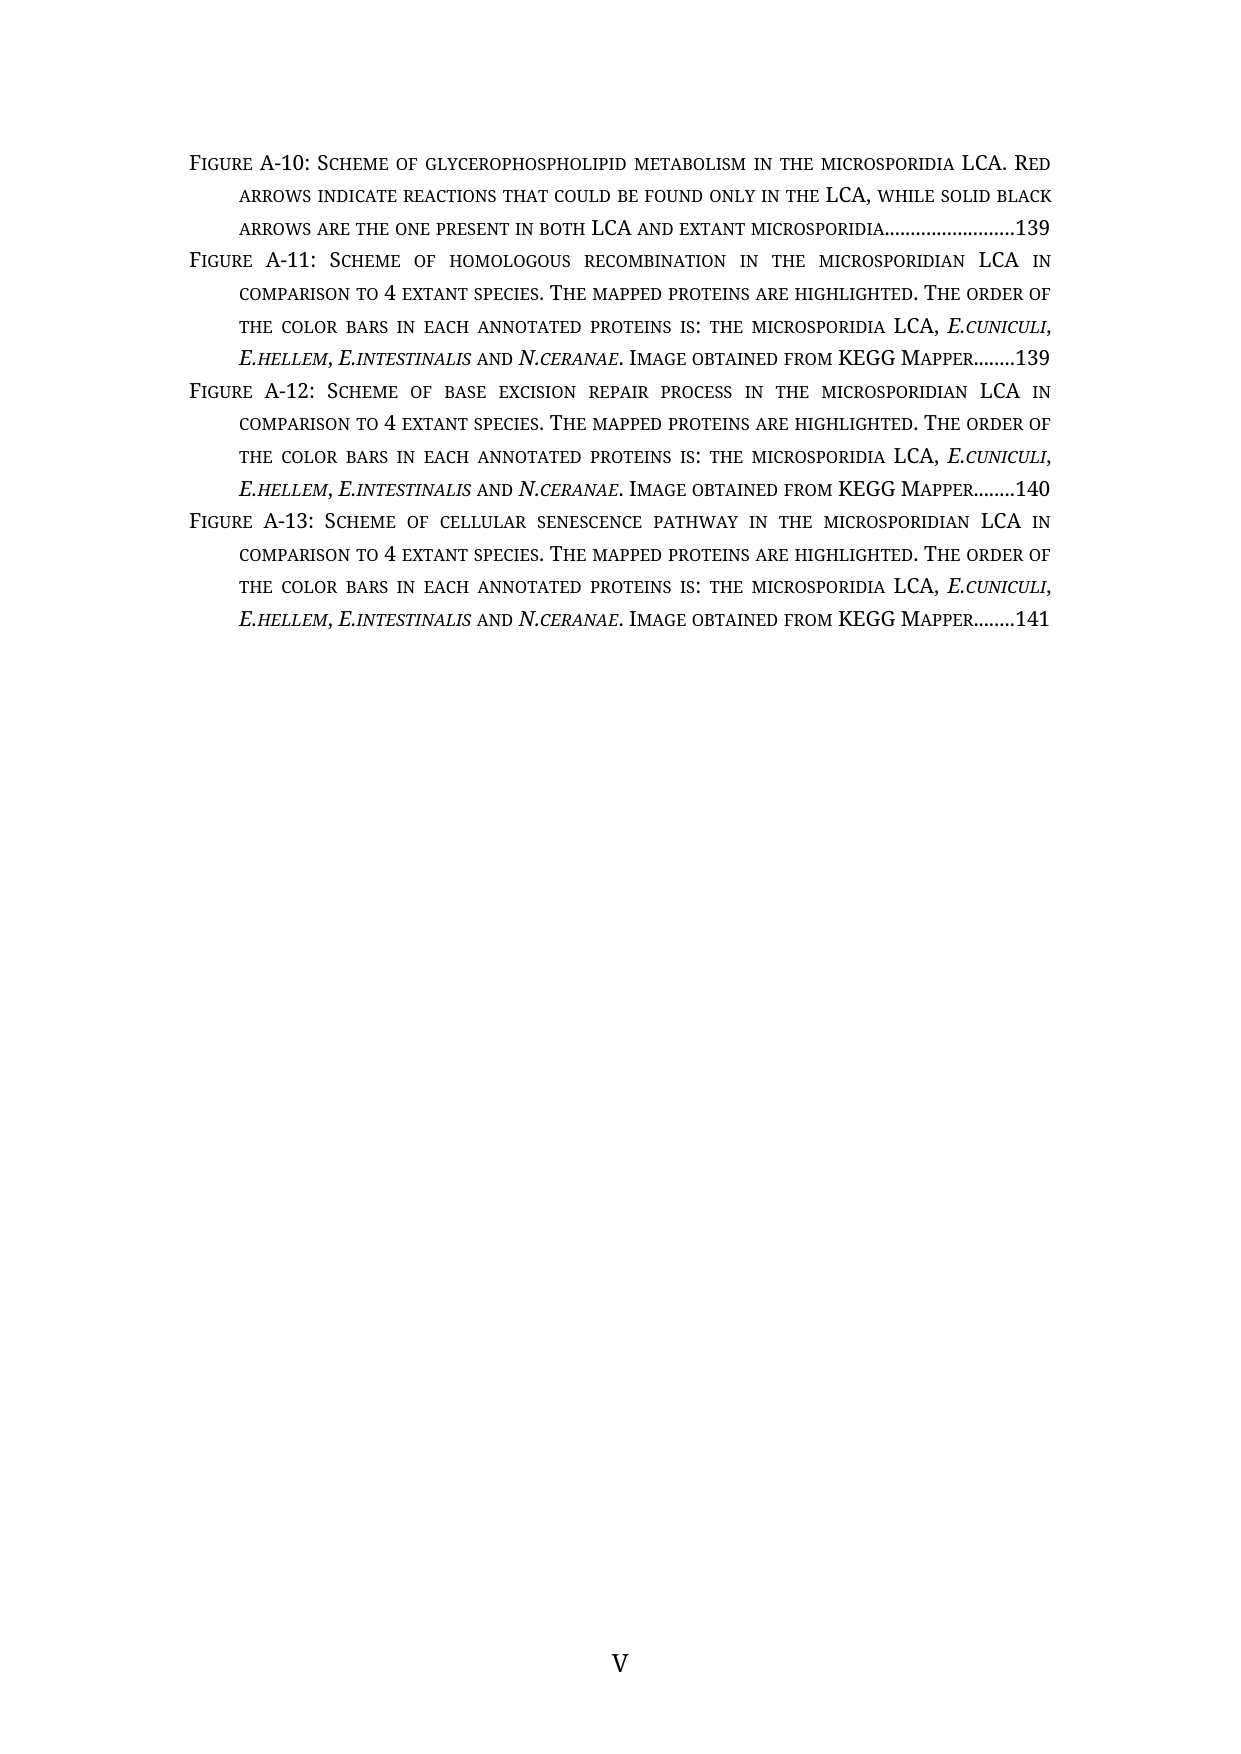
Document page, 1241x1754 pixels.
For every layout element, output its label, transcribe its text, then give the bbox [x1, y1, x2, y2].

text Figure A-12: Scheme of base excision repair process in the microsporidian LCA in comparison to 4 extant species. The mapped proteins are highlighted. The order of the color bars in each annotated proteins is: the microsporidia LCA, E.cuniculi, E.hellem, E.intestinalis and N.ceranae. Image obtained from KEGG Mapper. 140 [189, 376, 1051, 502]
text Figure A-13: Scheme of cellular senescence pathway in the microsporidian LCA in comparison to 4 extant species. The mapped proteins are highlighted. The order of the color bars in each annotated proteins is: the microsporidia LCA, E.cuniculi, E.hellem, E.intestinalis and N.ceranae. Image obtained from KEGG Mapper. 141 [189, 506, 1051, 633]
text Figure A-10: Scheme of glycerophospholipid metabolism in the microsporidia LCA. Red arrows indicate reactions that could be found only in the LCA, while solid black arrows are the one present in both LCA and extant microsporidia. 139 [189, 148, 1051, 241]
text Figure A-11: Scheme of homologous recombination in the microsporidian LCA in comparison to 4 extant species. The mapped proteins are highlighted. The order of the color bars in each annotated proteins is: the microsporidia LCA, E.cuniculi, E.hellem, E.intestinalis and N.ceranae. Image obtained from KEGG Mapper. 139 [189, 246, 1051, 372]
